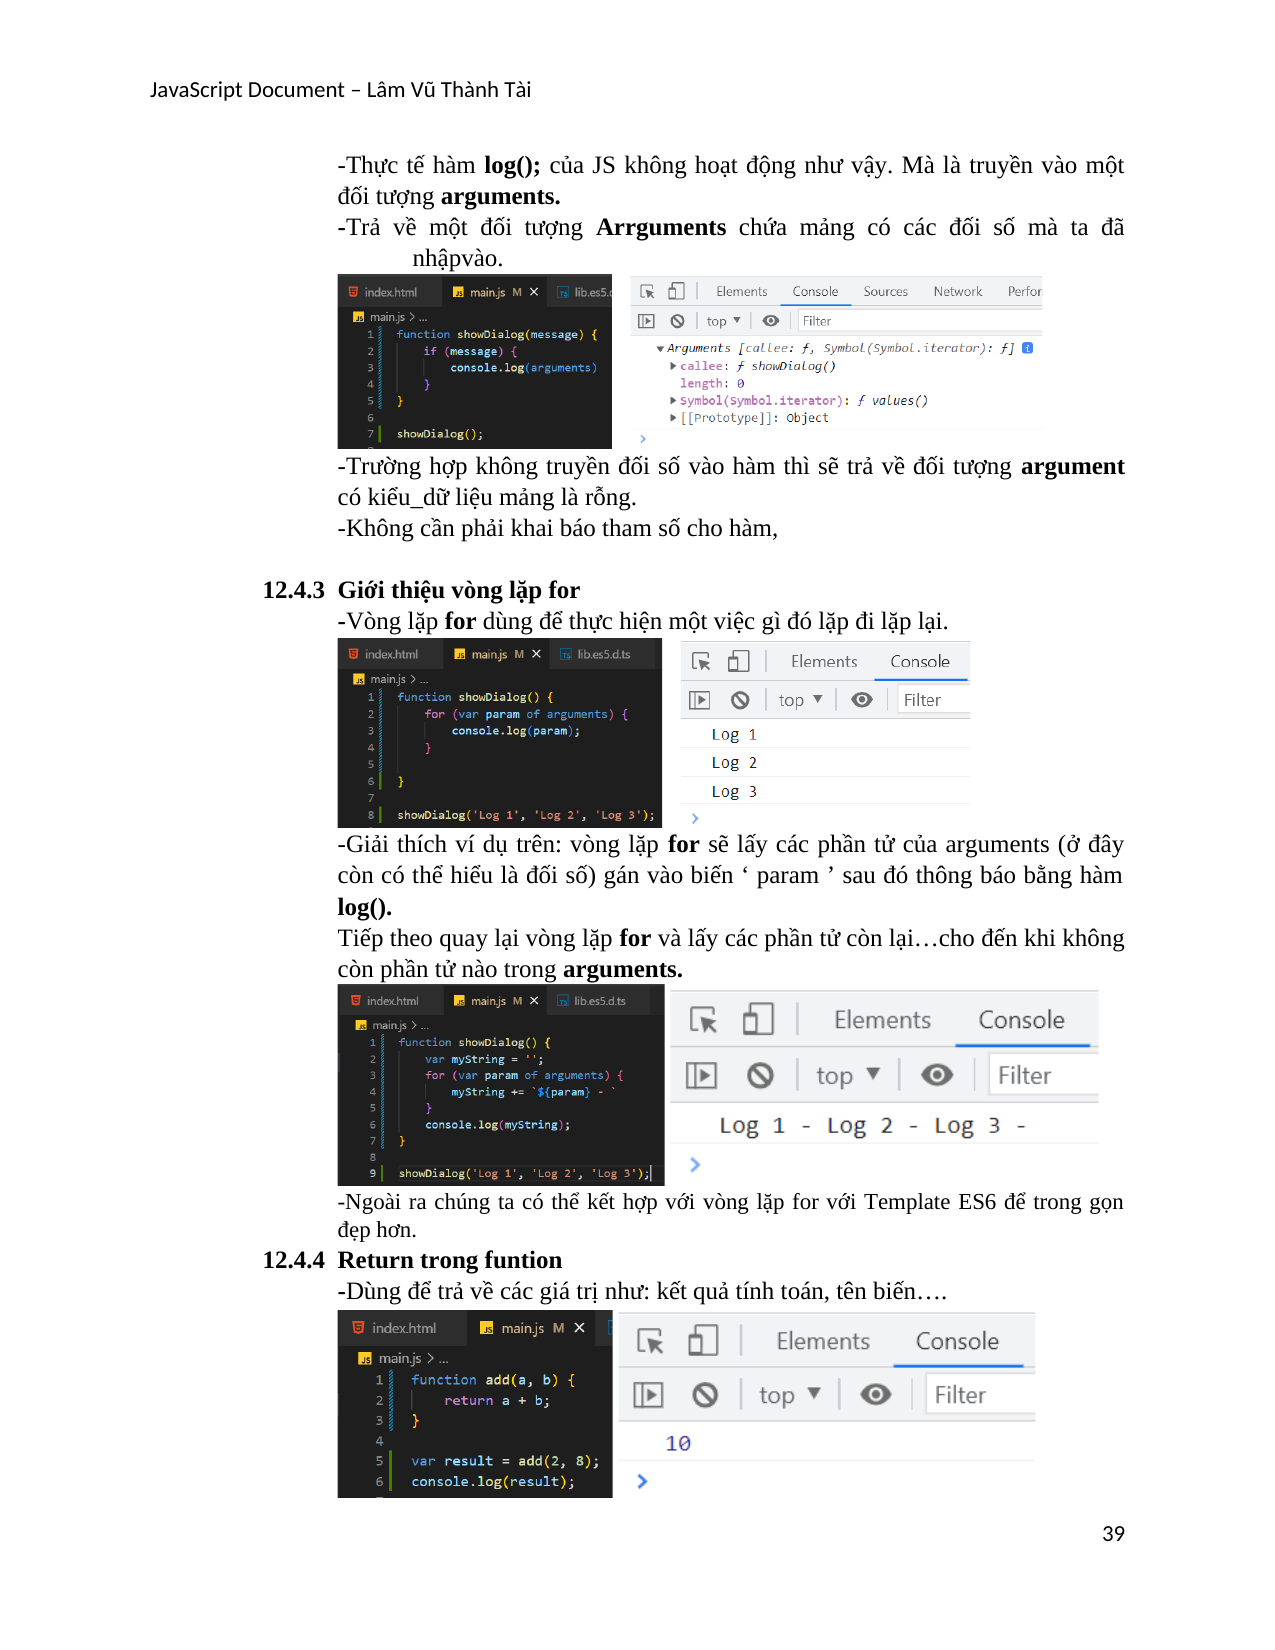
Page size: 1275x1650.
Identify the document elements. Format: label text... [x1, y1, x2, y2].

list Giới thiệu vòng lặp for [262, 575, 1125, 604]
picture [681, 637, 971, 828]
list -Thực tế hàm log(); của JS không hoạt động như vậy. Mà là truyền vào một đối tượng arguments. [337, 150, 1125, 210]
picture [670, 989, 1099, 1186]
list -Không cần phải khai báo tham số cho hàm, [337, 513, 1125, 542]
list Return trong funtion [262, 1245, 1125, 1274]
picture [337, 984, 665, 1186]
list -Giải thích ví dụ trên: vòng lặp for sẽ lấy các phần tử của arguments (ở đây còn có thể hiểu là đối số) gán vào biến ‘ param ’ sau đó thông báo bằng hàm log(). [337, 829, 1125, 920]
list -Dùng để trả về các giá trị như: kết quả tính toán, tên biến…. [337, 1276, 1125, 1305]
picture [630, 275, 1043, 449]
list -Ngoài ra chúng ta có thể kết hợp với vòng lặp for với Template ES6 để trong gọn đẹp hơn. [337, 1188, 1125, 1243]
list -Trường hợp không truyền đối số vào hàm thì sẽ trả về đối tượng argument có kiểu_dữ liệu mảng là rỗng. [337, 451, 1125, 511]
picture [618, 1307, 1036, 1498]
picture [337, 638, 663, 828]
picture [337, 274, 612, 449]
picture [337, 1310, 613, 1498]
list -Vòng lặp for dùng để thực hiện một việc gì đó lặp đi lặp lại. [337, 606, 1125, 635]
list -Trả về một đối tượng Arrguments chứa mảng có các đối số mà ta đã nhậpvào. [337, 212, 1125, 272]
list Tiếp theo quay lại vòng lặp for và lấy các phần tử còn lại…cho đến khi không còn phần tử nào trong arguments. [337, 923, 1125, 982]
